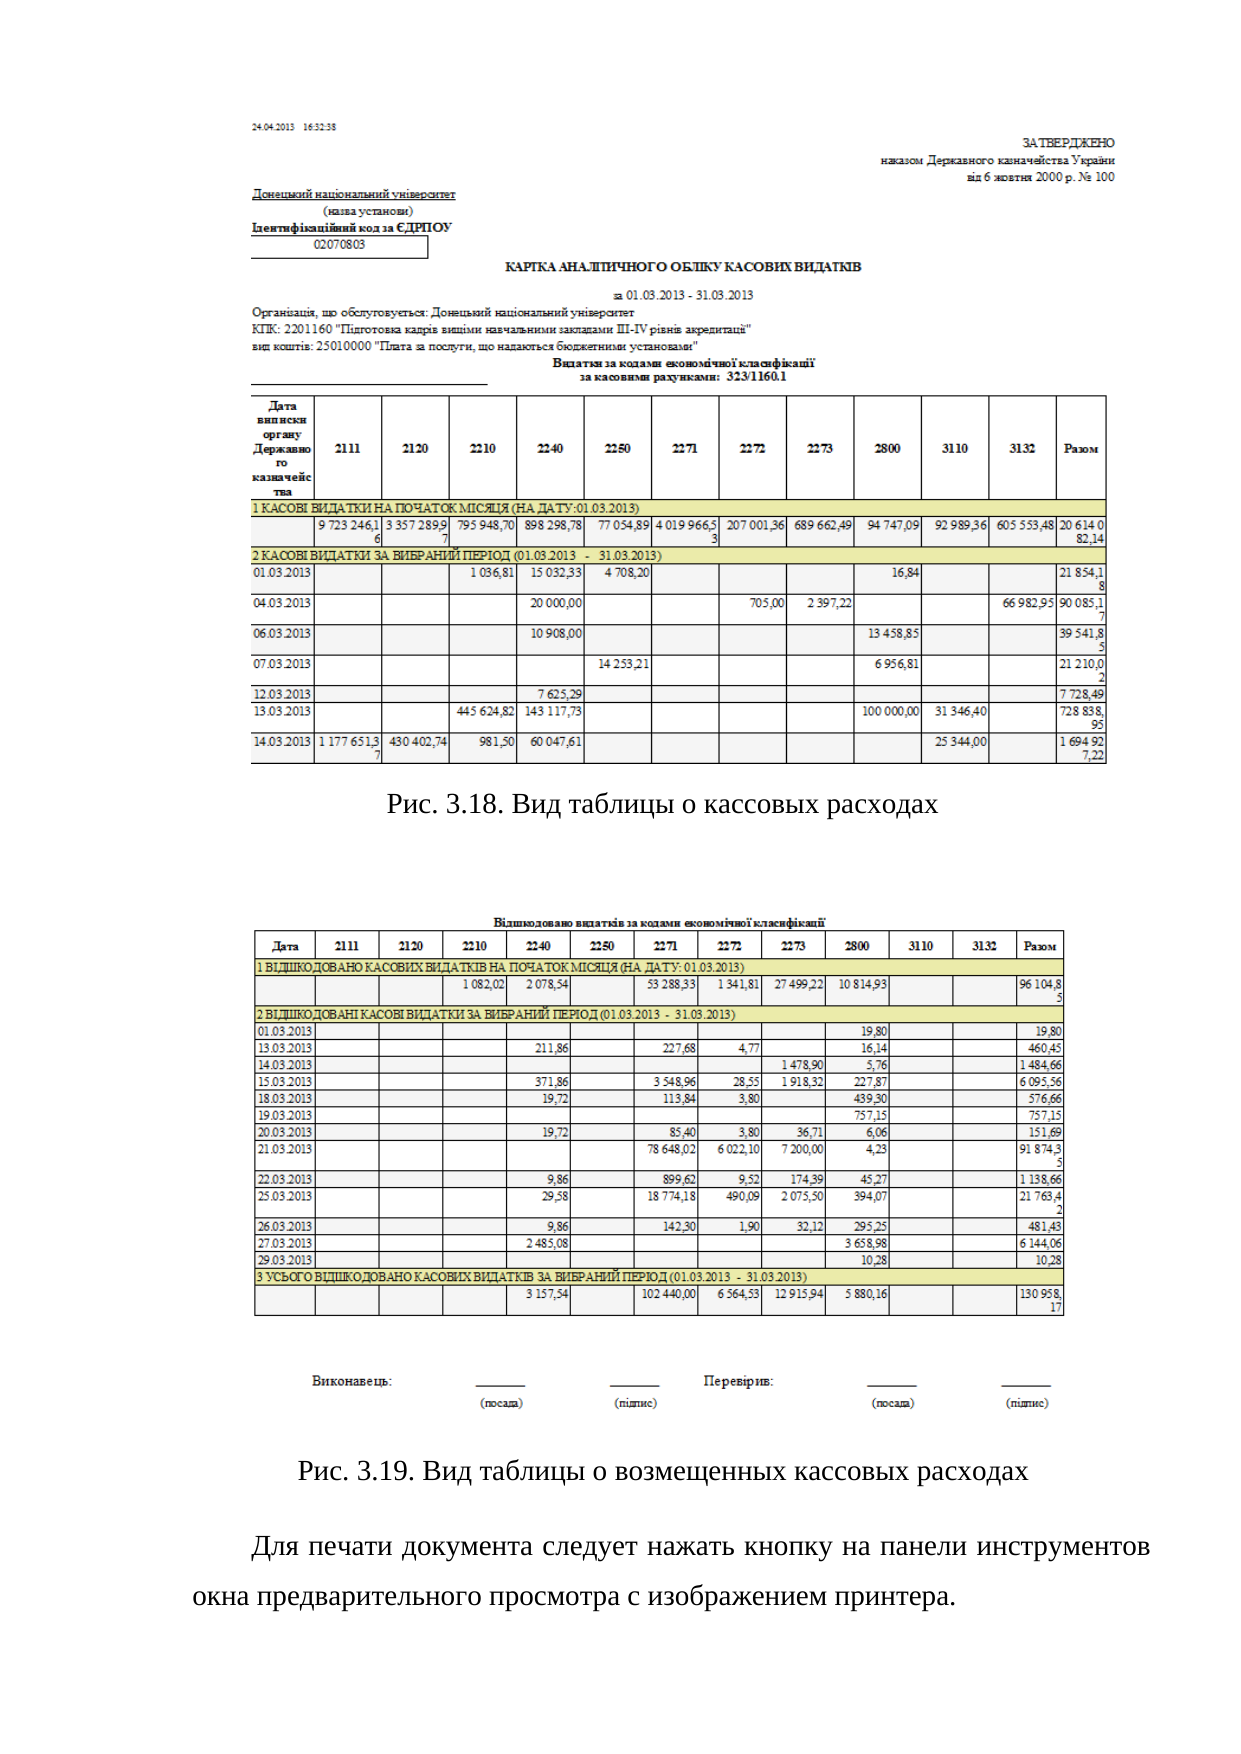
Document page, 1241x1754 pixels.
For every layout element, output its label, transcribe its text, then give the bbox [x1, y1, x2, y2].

picture [251, 910, 1109, 1417]
text Для печати документа следует нажать кнопку на панели инструментов окна предварительного просмотра с изображением принтера. [192, 1528, 1152, 1612]
picture [251, 118, 1147, 764]
